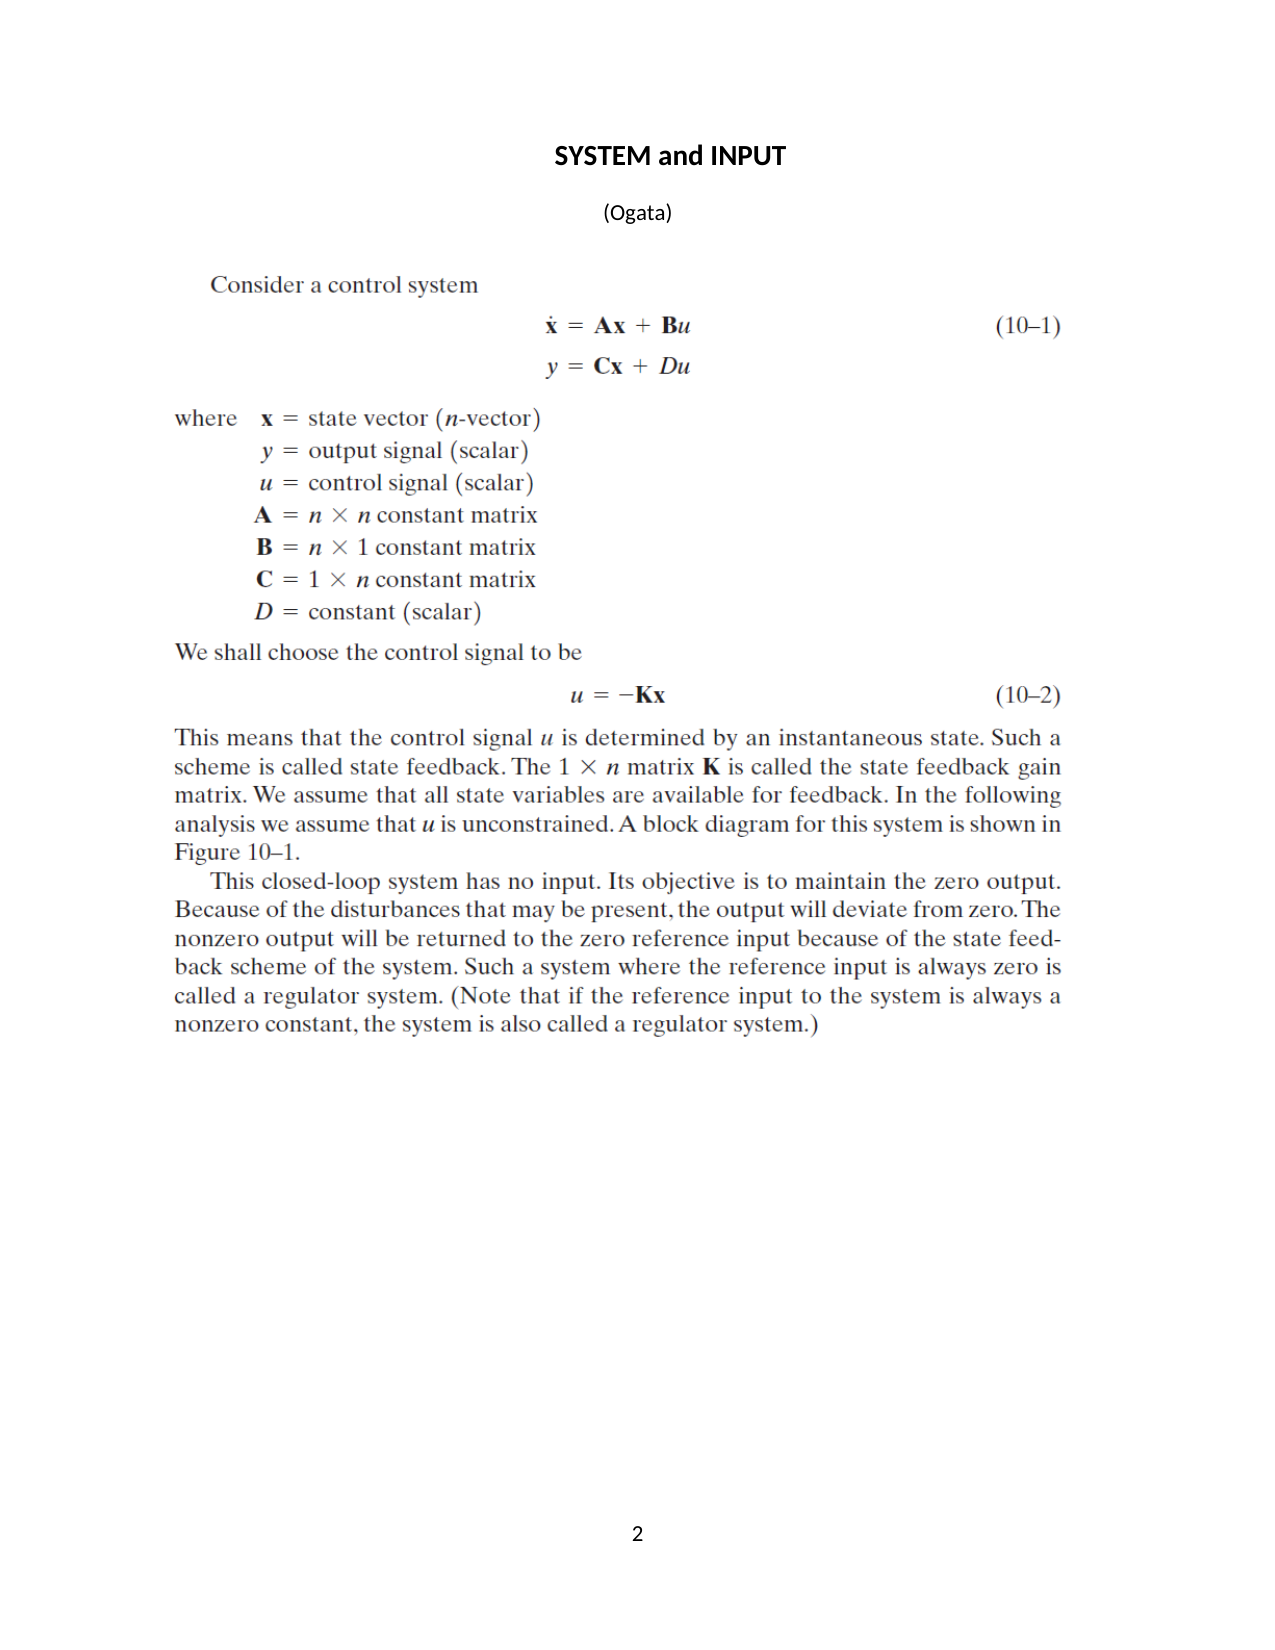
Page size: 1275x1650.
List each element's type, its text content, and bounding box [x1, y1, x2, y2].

text SYSTEM and INPUT [75, 137, 1200, 172]
picture [150, 251, 1125, 1042]
text (Ogata) [75, 198, 1200, 227]
